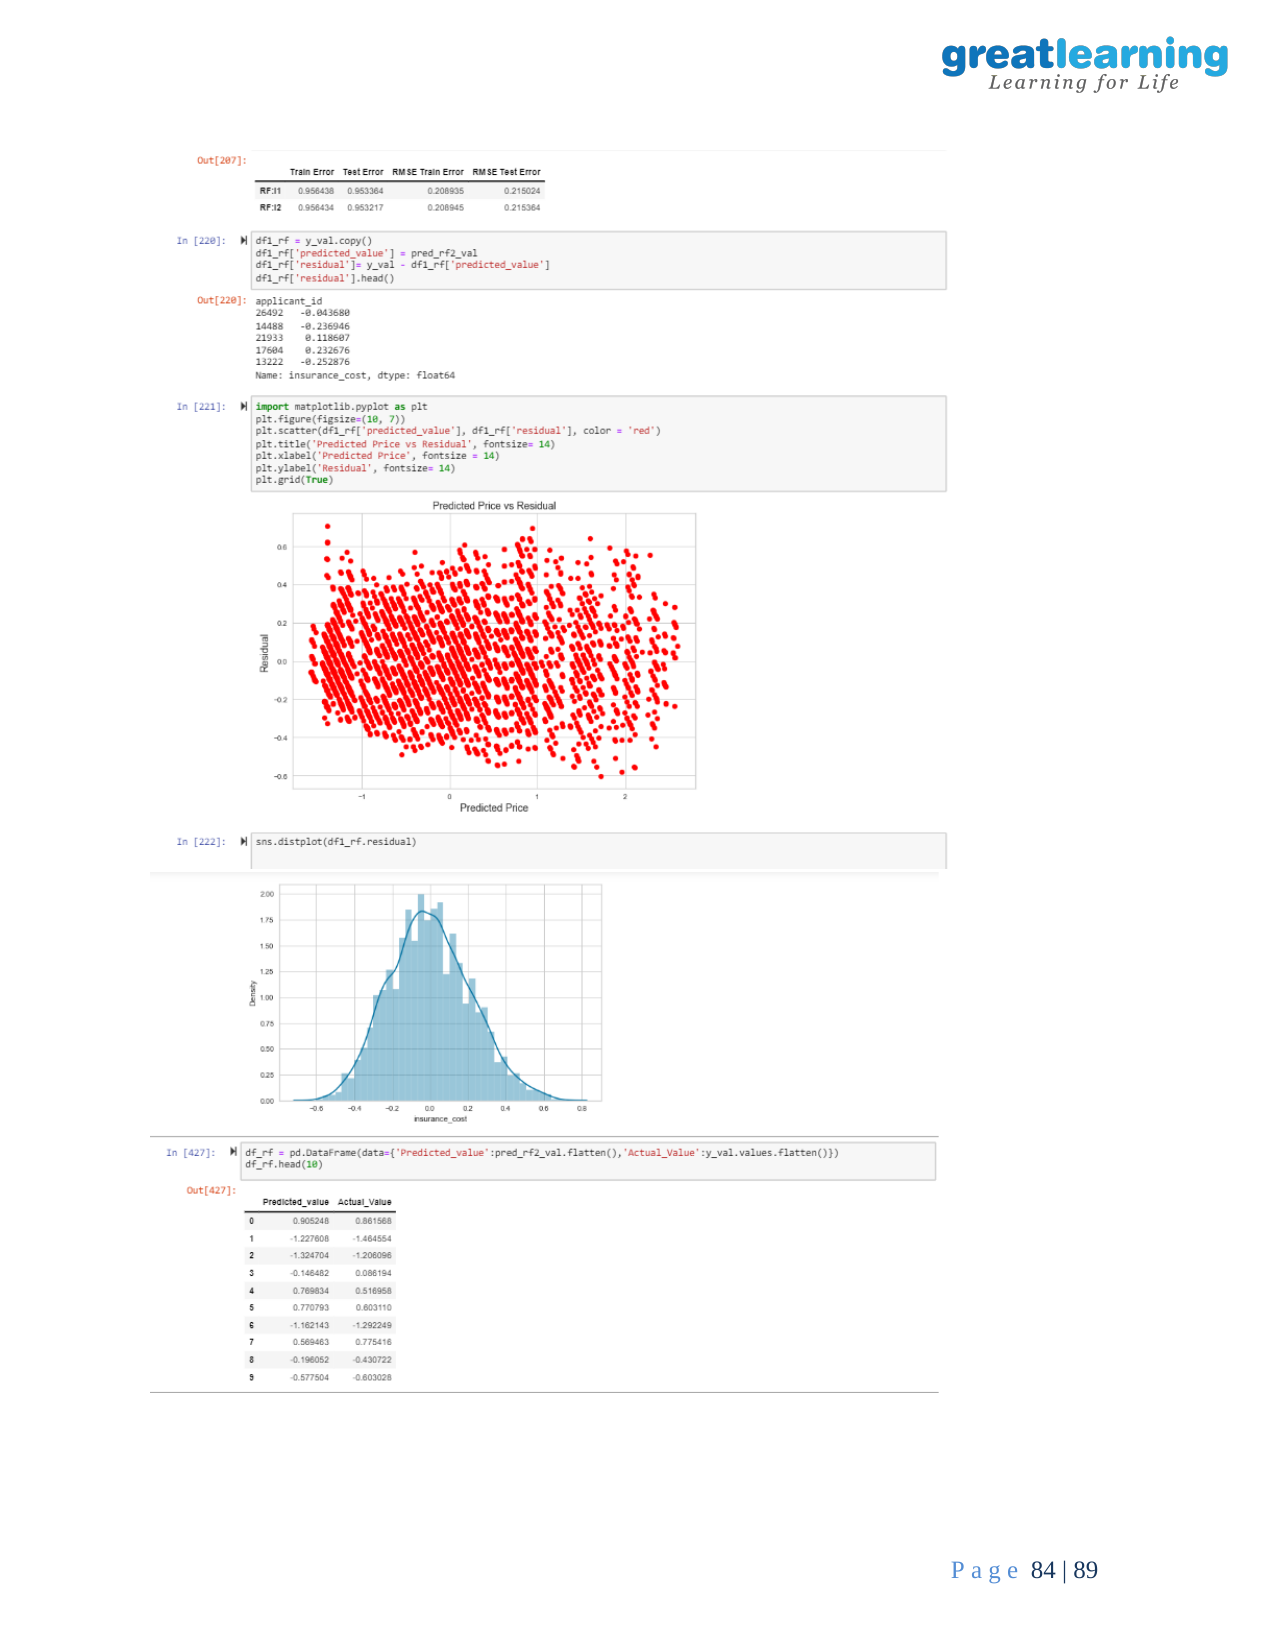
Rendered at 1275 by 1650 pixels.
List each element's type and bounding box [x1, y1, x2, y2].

picture [941, 35, 1229, 94]
picture [150, 872, 939, 1393]
picture [150, 150, 958, 869]
